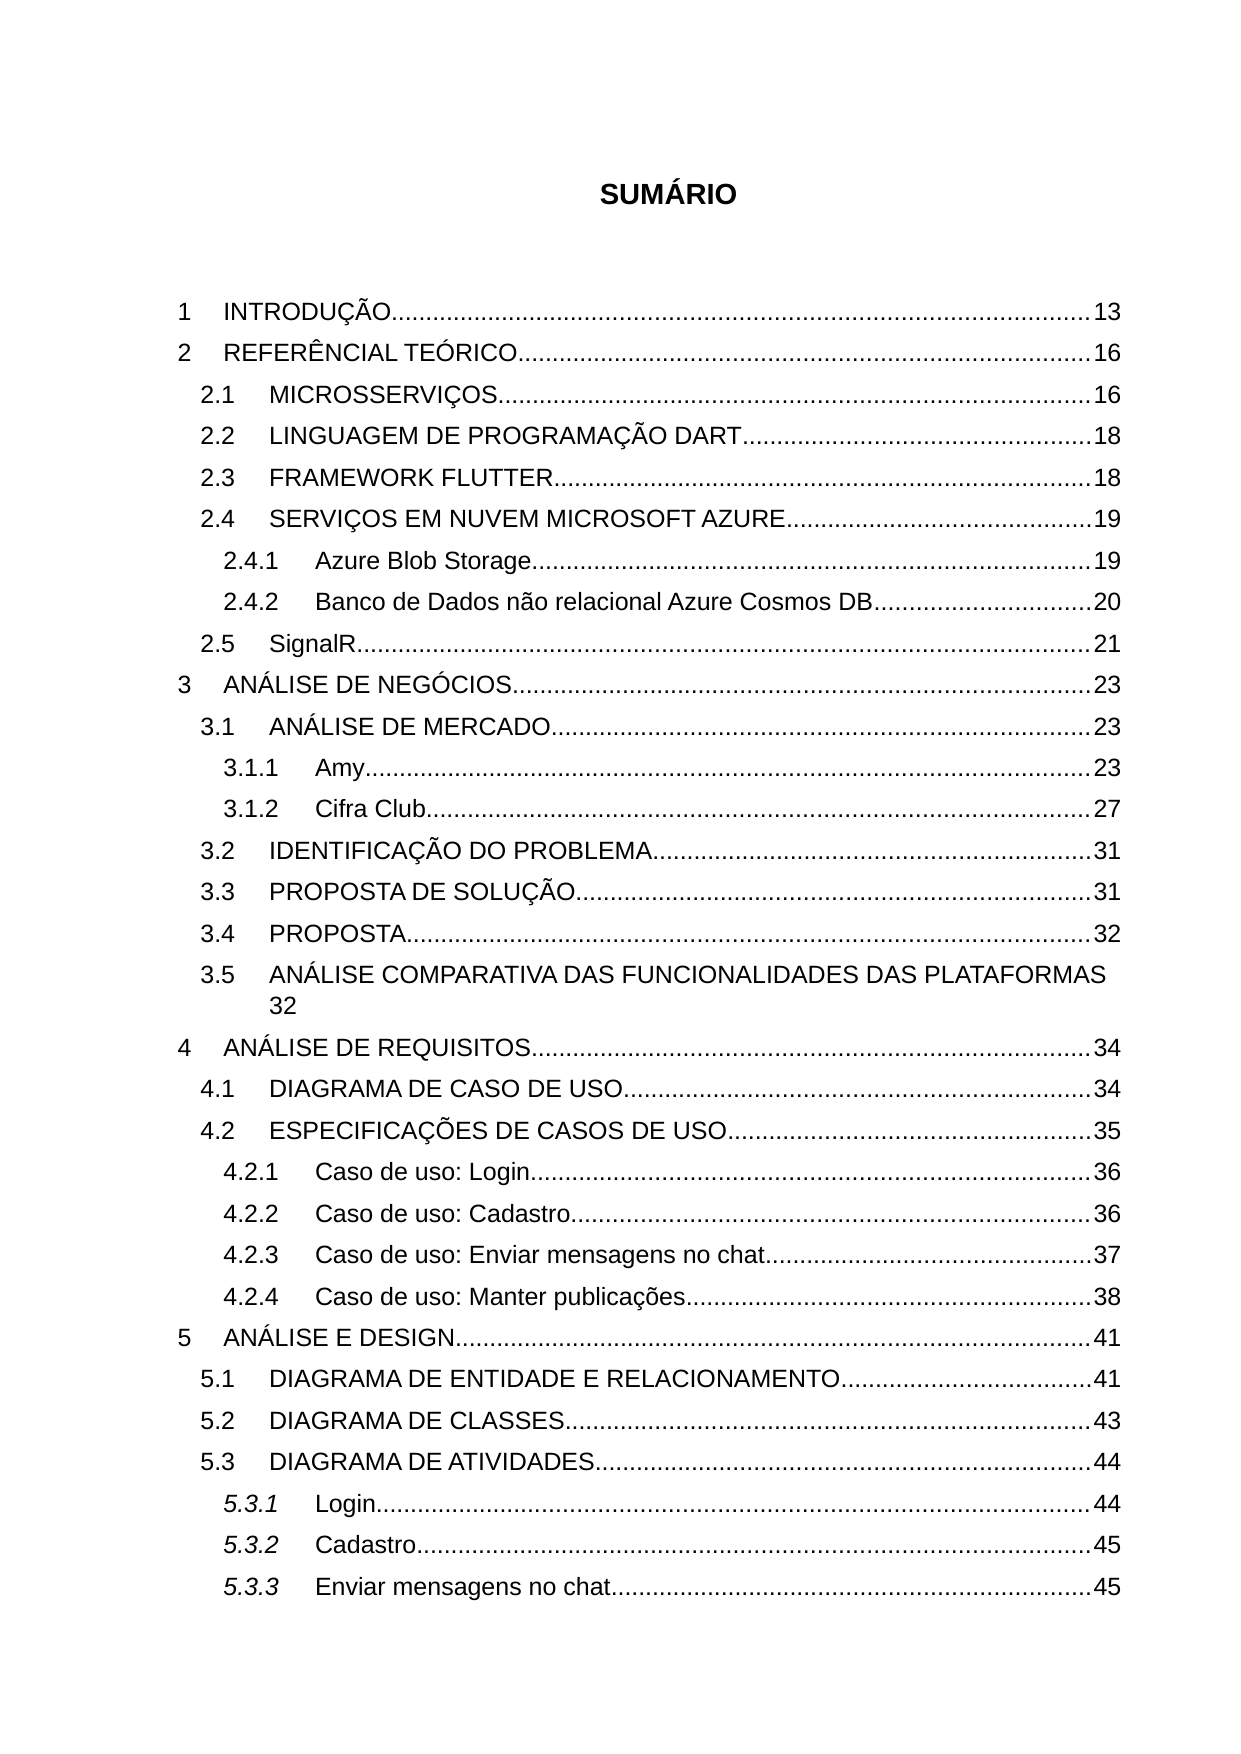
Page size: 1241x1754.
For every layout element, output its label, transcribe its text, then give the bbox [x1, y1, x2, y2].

text 4.2.3 Caso de uso: Enviar mensagens no chat 37 [223, 1240, 1122, 1269]
text 3.1 ANÁLISE DE MERCADO 23 [200, 712, 1122, 740]
list SUMÁRIO [215, 177, 1122, 211]
text 3.5 ANÁLISE COMPARATIVA DAS FUNCIONALIDADES DAS PLATAFORMAS 32 [200, 960, 1122, 1020]
text 5.1 DIAGRAMA DE ENTIDADE E RELACIONAMENTO 41 [200, 1364, 1122, 1393]
text 1 INTRODUÇÃO 13 [177, 297, 1122, 326]
text 2.4.2 Banco de Dados não relacional Azure Cosmos DB 20 [223, 587, 1122, 616]
text 2.2 LINGUAGEM DE PROGRAMAÇÃO DART 18 [200, 421, 1122, 450]
text 2.4.1 Azure Blob Storage 19 [223, 546, 1122, 574]
text 5 ANÁLISE E DESIGN 41 [177, 1323, 1122, 1352]
text 4.1 DIAGRAMA DE CASO DE USO 34 [200, 1074, 1122, 1103]
text 5.3.1 Login 44 [223, 1489, 1122, 1518]
text 2.3 FRAMEWORK FLUTTER 18 [200, 463, 1122, 492]
text 5.3.2 Cadastro 45 [223, 1530, 1122, 1559]
text 2.4 SERVIÇOS EM NUVEM MICROSOFT AZURE 19 [200, 504, 1122, 533]
text 4.2 ESPECIFICAÇÕES DE CASOS DE USO 35 [200, 1116, 1122, 1144]
text 3 ANÁLISE DE NEGÓCIOS 23 [177, 670, 1122, 699]
text 5.3 DIAGRAMA DE ATIVIDADES 44 [200, 1447, 1122, 1476]
text 5.3.3 Enviar mensagens no chat 45 [223, 1572, 1122, 1601]
text 4.2.1 Caso de uso: Login 36 [223, 1157, 1122, 1186]
text 3.1.2 Cifra Club 27 [223, 794, 1122, 823]
text 3.4 PROPOSTA 32 [200, 919, 1122, 948]
text 4.2.2 Caso de uso: Cadastro 36 [223, 1199, 1122, 1227]
text 2 REFERÊNCIAL TEÓRICO 16 [177, 338, 1122, 367]
text 3.3 PROPOSTA DE SOLUÇÃO 31 [200, 877, 1122, 906]
text 2.1 MICROSSERVIÇOS 16 [200, 380, 1122, 409]
text 3.1.1 Amy 23 [223, 753, 1122, 782]
text 4.2.4 Caso de uso: Manter publicações 38 [223, 1282, 1122, 1310]
text 2.5 SignalR 21 [200, 629, 1122, 657]
text 5.2 DIAGRAMA DE CLASSES 43 [200, 1406, 1122, 1435]
text 3.2 IDENTIFICAÇÃO DO PROBLEMA 31 [200, 836, 1122, 865]
text 4 ANÁLISE DE REQUISITOS 34 [177, 1033, 1122, 1062]
